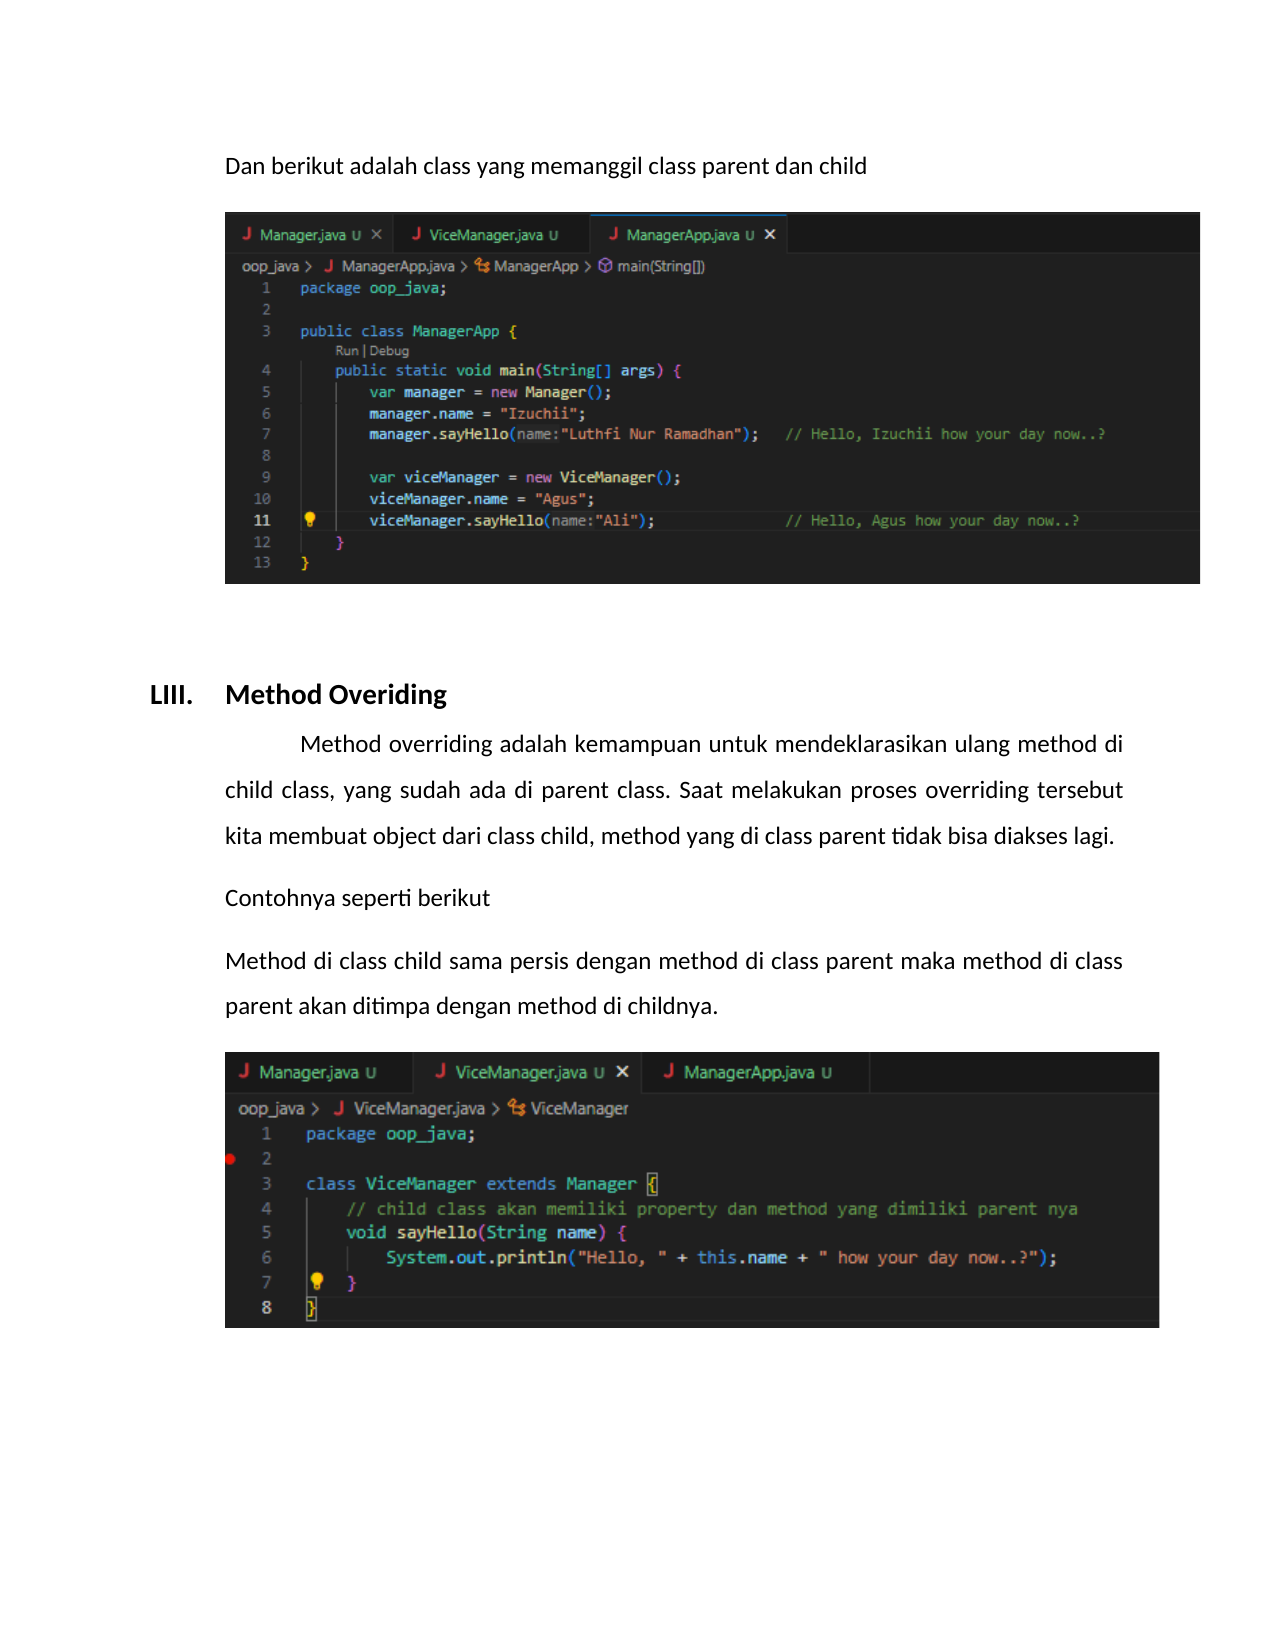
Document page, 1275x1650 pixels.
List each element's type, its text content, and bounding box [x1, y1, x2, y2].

picture [225, 212, 1200, 584]
subtitle Method Overiding [150, 676, 1125, 712]
text Dan berikut adalah class yang memanggil class parent dan child [225, 150, 1125, 181]
text Contohnya seperti berikut [150, 882, 1125, 913]
text Method overriding adalah kemampuan untuk mendeklarasikan ulang method di child class, yang sudah ada di parent class. Saat melakukan proses overriding tersebut kita membuat object dari class child, method yang di class parent tidak bisa diakses lagi. [225, 728, 1125, 851]
text Method di class child sama persis dengan method di class parent maka method di class parent akan ditimpa dengan method di childnya. [225, 945, 1125, 1021]
picture [225, 1052, 1160, 1328]
